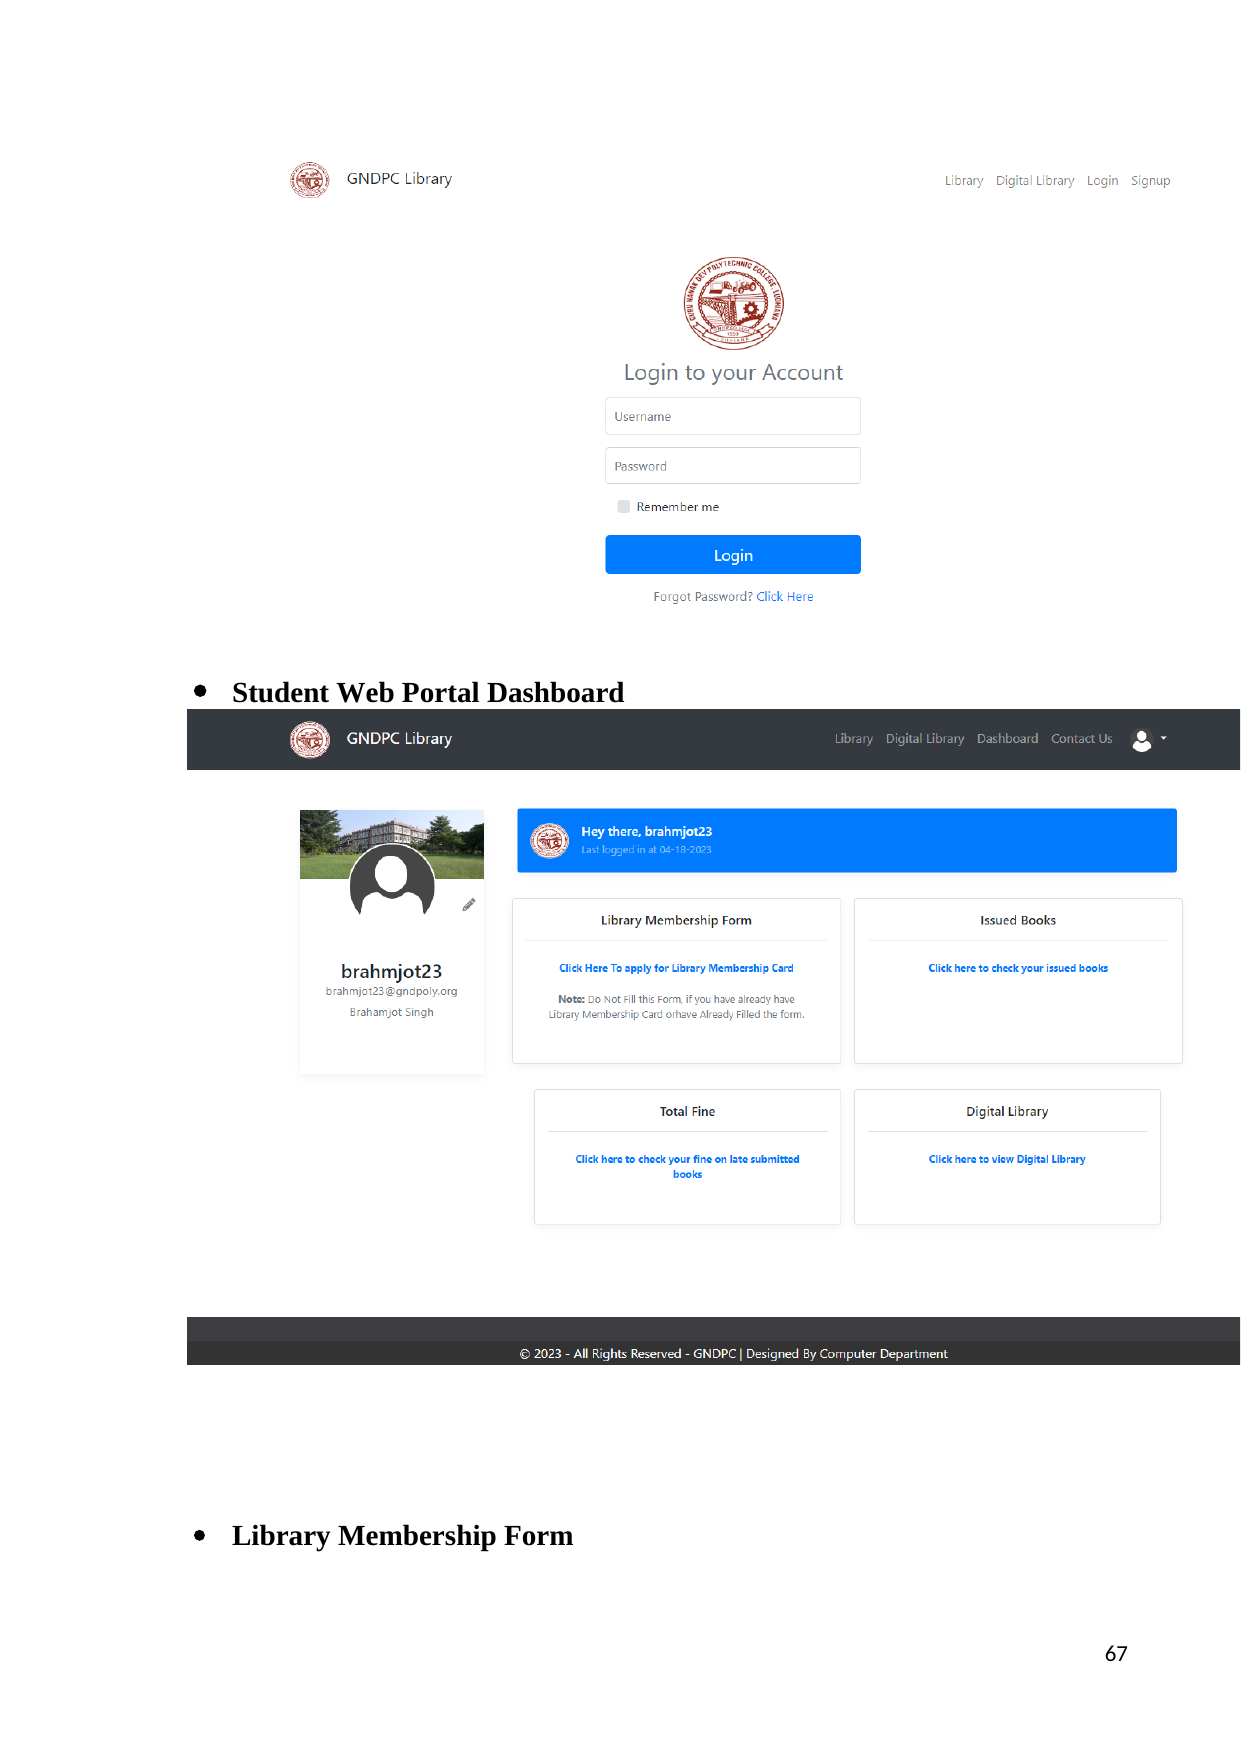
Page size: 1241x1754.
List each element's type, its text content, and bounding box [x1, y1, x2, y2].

picture [187, 149, 1241, 675]
list Student Web Portal Dashboard [194, 675, 1128, 709]
list Library Membership Form [194, 1518, 1128, 1552]
picture [187, 709, 1241, 1365]
